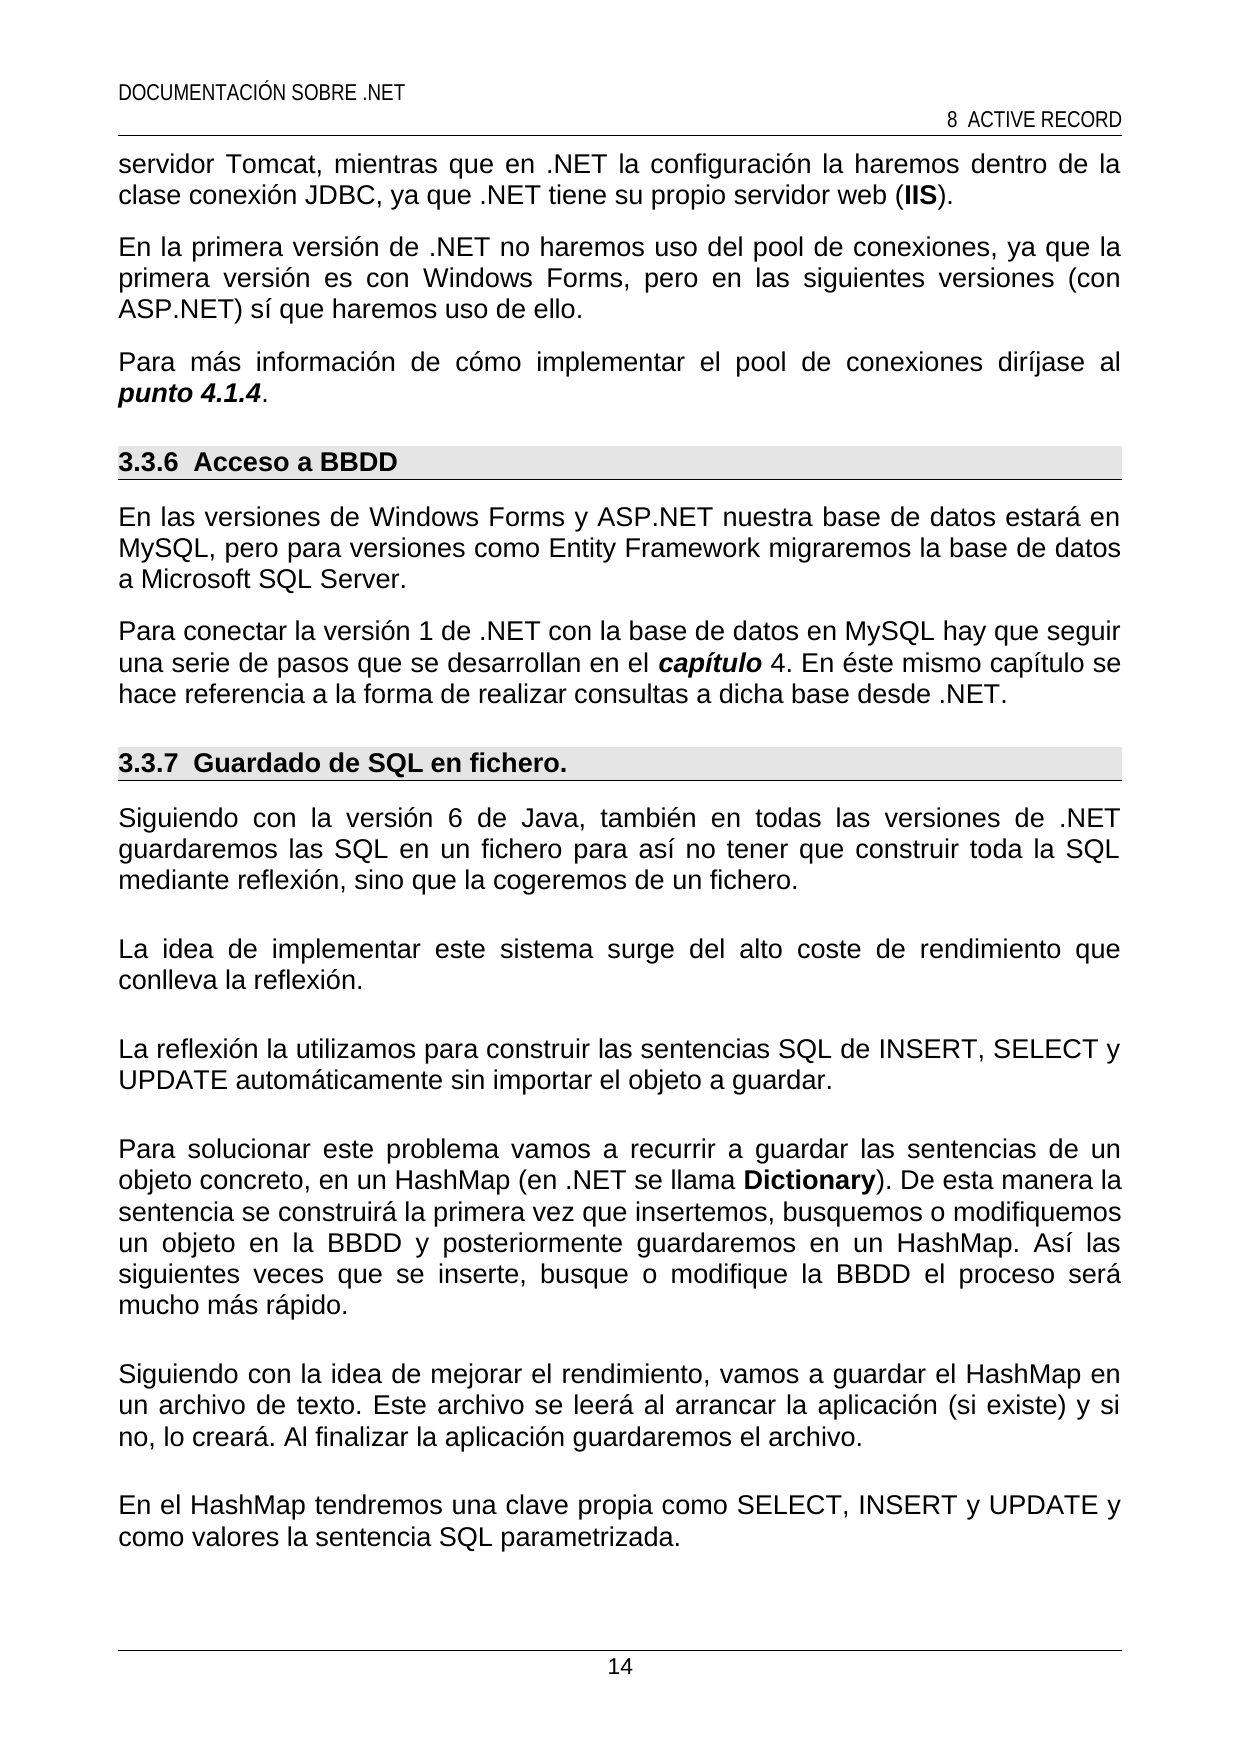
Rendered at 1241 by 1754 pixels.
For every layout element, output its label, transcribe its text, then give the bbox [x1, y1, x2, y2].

text La reflexión la utilizamos para construir las sentencias SQL de INSERT, SELECT y UPDATE automáticamente sin importar el objeto a guardar. [118, 1033, 1122, 1096]
subtitle Acceso a BBDD [118, 446, 1122, 479]
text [118, 148, 1122, 210]
text En las versiones de Windows Forms y ASP.NET nuestra base de datos estará en MySQL, pero para versiones como Entity Framework migraremos la base de datos a Microsoft SQL Server. [118, 501, 1122, 594]
text La idea de implementar este sistema surge del alto coste de rendimiento que conlleva la reflexión. [118, 933, 1122, 996]
text Siguiendo con la idea de mejorar el rendimiento, vamos a guardar el HashMap en un archivo de texto. Este archivo se leerá al arrancar la aplicación (si existe) y si no, lo creará. Al finalizar la aplicación guardaremos el archivo. [118, 1358, 1122, 1452]
text En el HashMap tendremos una clave propia como SELECT, INSERT y UPDATE y como valores la sentencia SQL parametrizada. [118, 1489, 1122, 1552]
text En la primera versión de .NET no haremos uso del pool de conexiones, ya que la primera versión es con Windows Forms, pero en las siguientes versiones (con ASP.NET) sí que haremos uso de ello. [118, 231, 1122, 325]
text Siguiendo con la versión 6 de Java, también en todas las versiones de .NET guardaremos las SQL en un fichero para así no tener que construir toda la SQL mediante reflexión, sino que la cogeremos de un fichero. [118, 802, 1122, 896]
subtitle Guardado de SQL en fichero. [118, 747, 1122, 780]
text Para solucionar este problema vamos a recurrir a guardar las sentencias de un objeto concreto, en un HashMap (en .NET se llama Dictionary). De esta manera la sentencia se construirá la primera vez que insertemos, busquemos o modifiquemos un objeto en la BBDD y posteriormente guardaremos en un HashMap. Así las siguientes veces que se inserte, busque o modifique la BBDD el proceso será mucho más rápido. [118, 1133, 1122, 1321]
